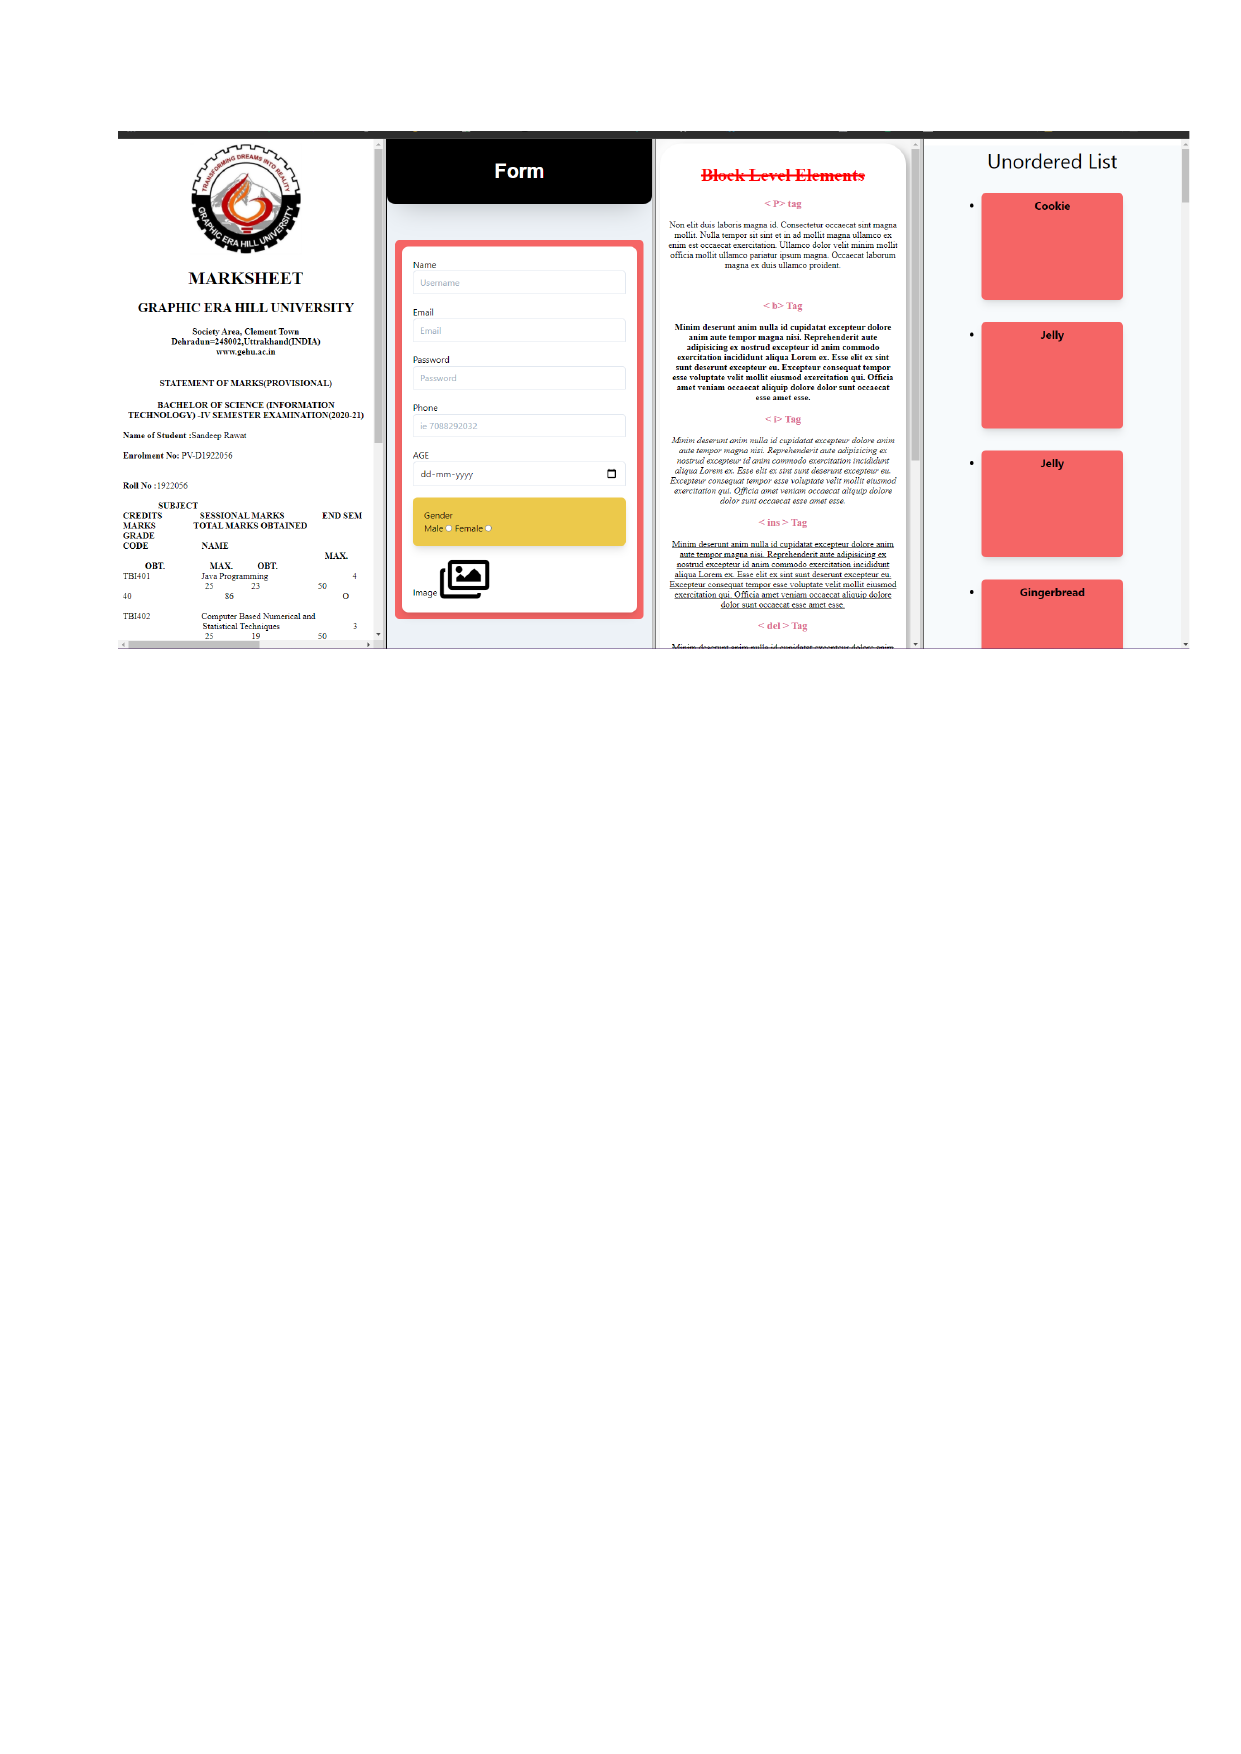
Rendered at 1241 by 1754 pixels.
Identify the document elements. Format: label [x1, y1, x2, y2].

picture [118, 131, 1190, 649]
